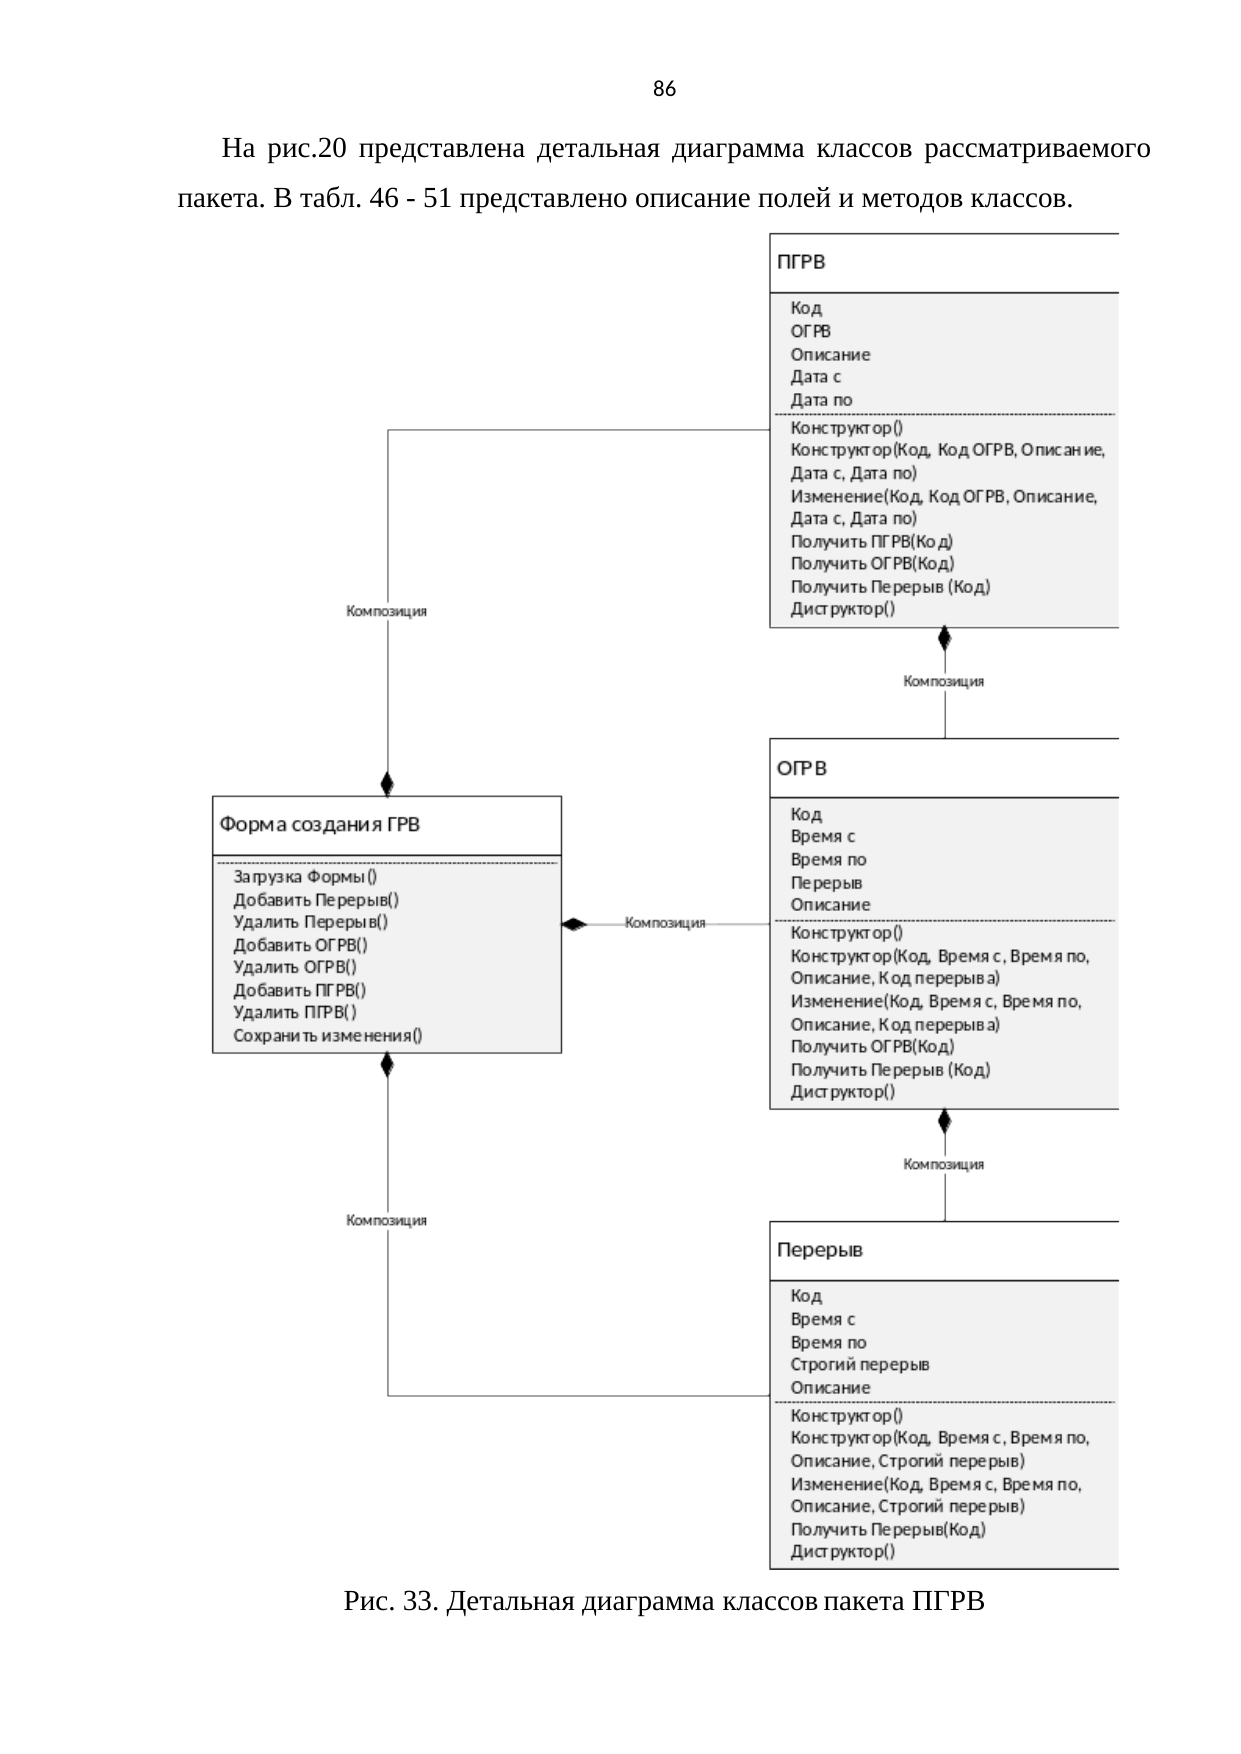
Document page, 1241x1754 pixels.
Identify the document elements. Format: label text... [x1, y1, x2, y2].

text На рис.20 представлена детальная диаграмма классов рассматриваемого пакета. В табл. 46 - 51 представлено описание полей и методов классов. [177, 130, 1152, 214]
text Рис. 33. Детальная диаграмма классов пакета ПГРВ [177, 1583, 1152, 1617]
